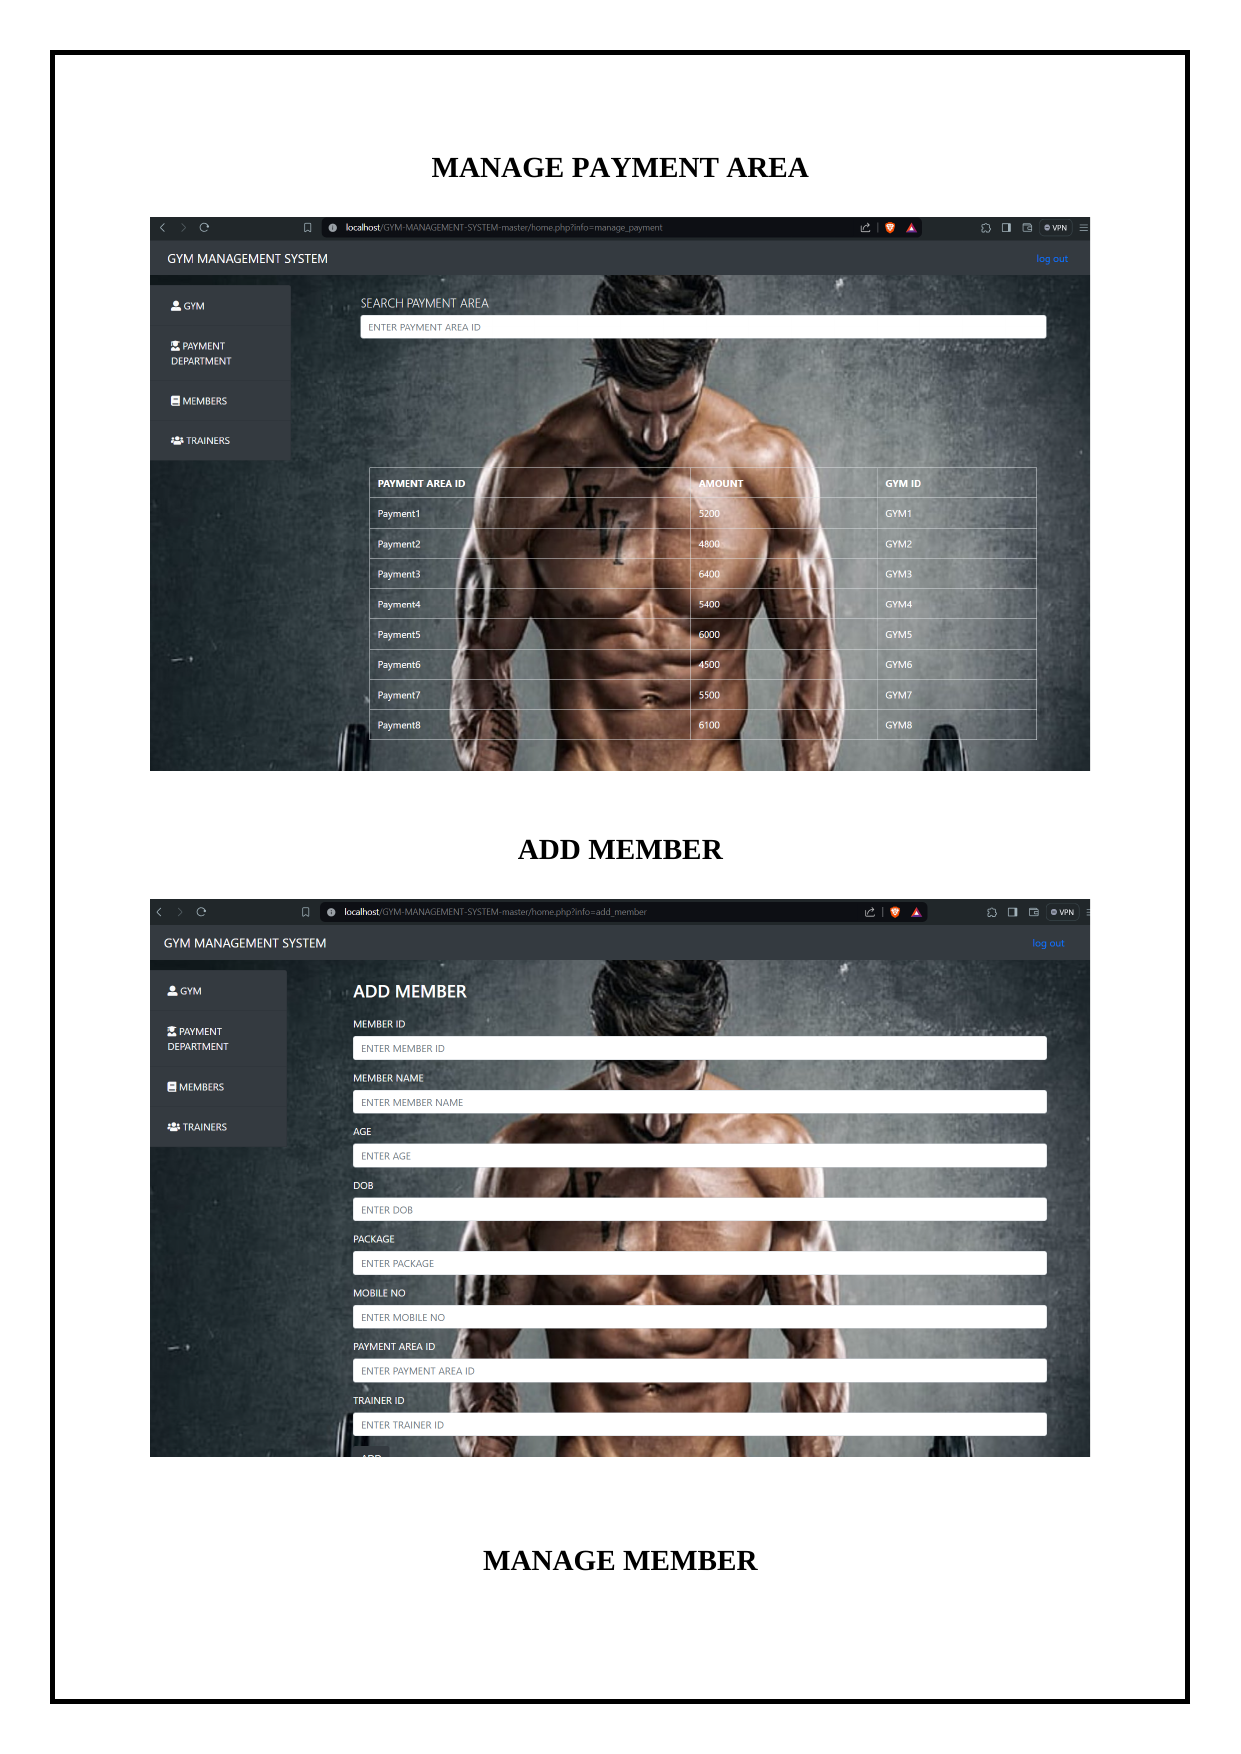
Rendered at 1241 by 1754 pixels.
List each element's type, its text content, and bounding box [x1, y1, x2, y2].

text MANAGE MEMBER [150, 1543, 1090, 1576]
text MANAGE PAYMENT AREA [150, 150, 1090, 183]
picture [150, 217, 1091, 771]
text ADD MEMBER [150, 832, 1090, 866]
picture [150, 899, 1091, 1457]
